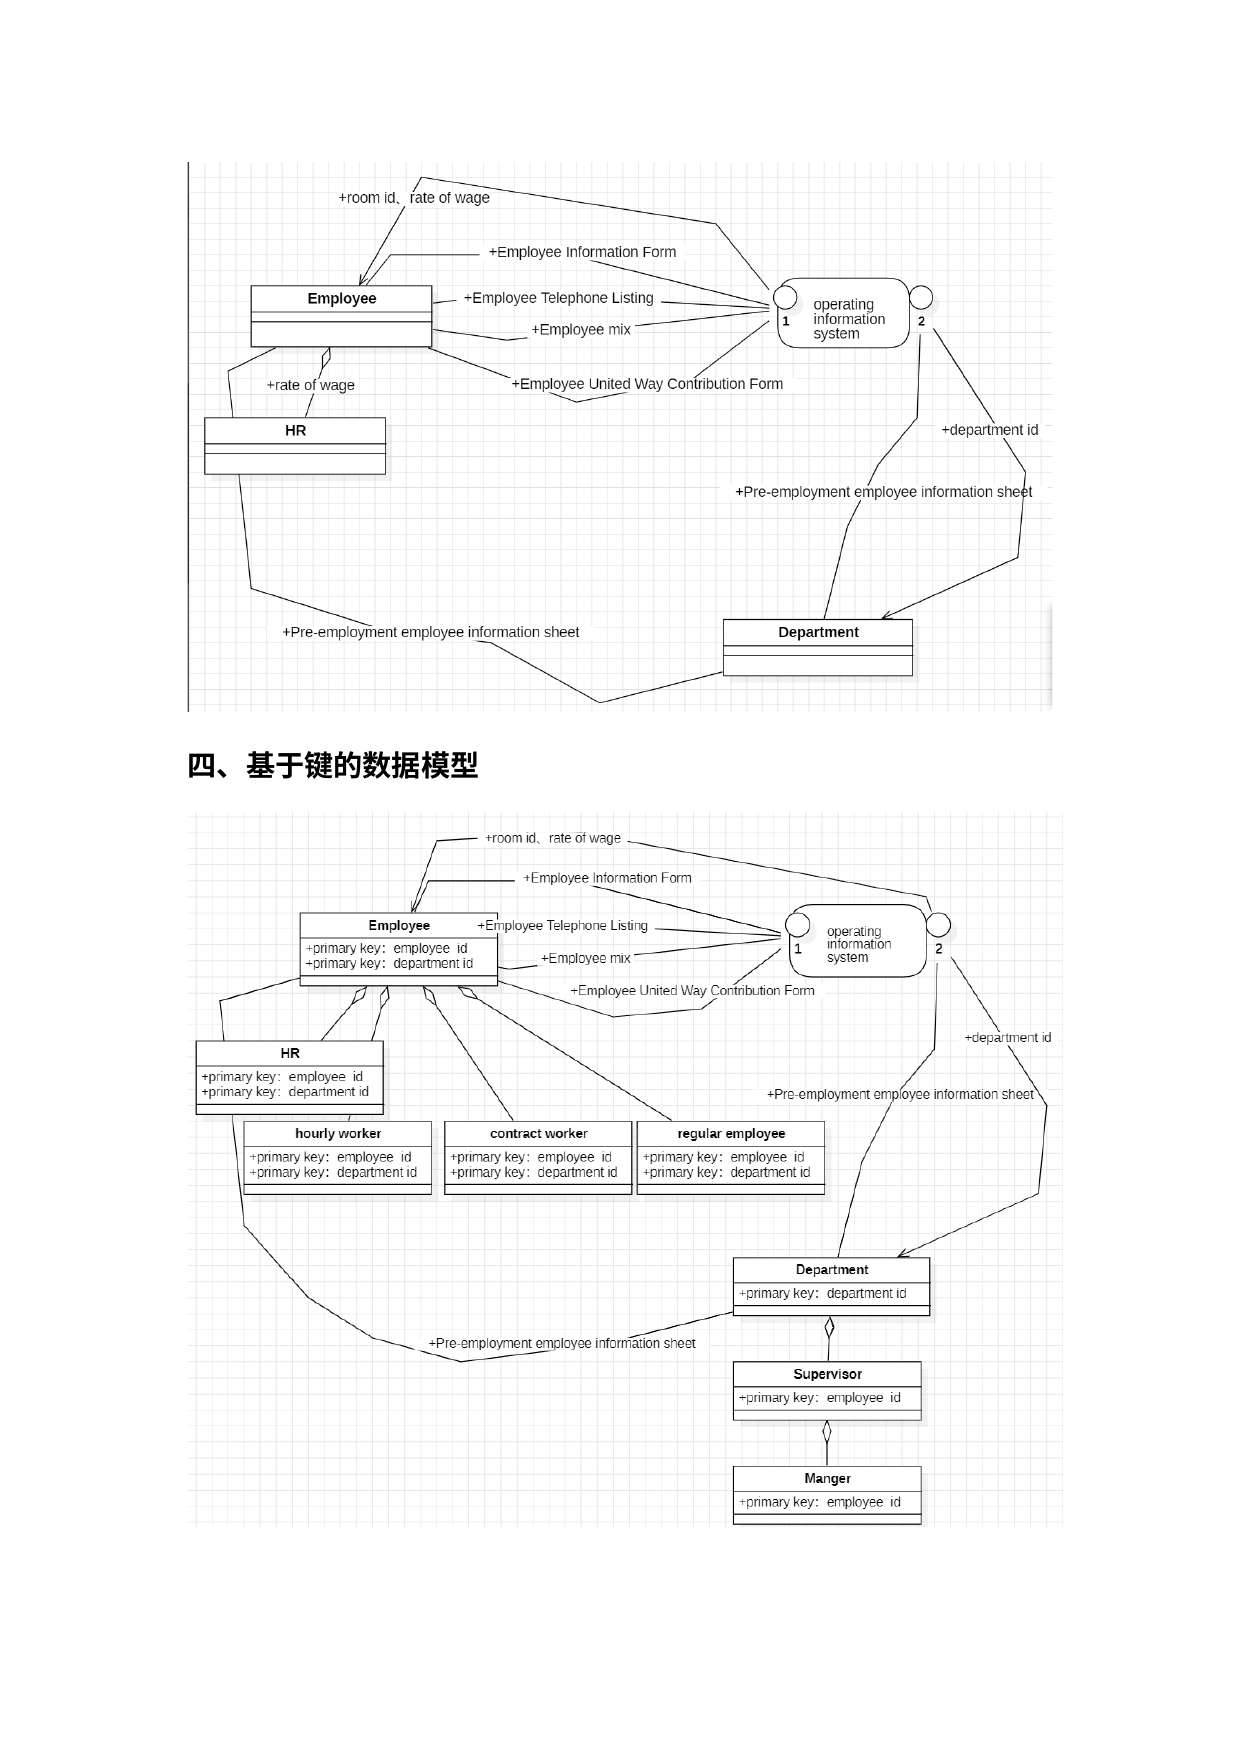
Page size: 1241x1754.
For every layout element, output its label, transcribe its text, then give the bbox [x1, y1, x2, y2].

list 四、基于键的数据模型 [187, 731, 1053, 796]
picture [187, 162, 1053, 712]
picture [187, 812, 1064, 1527]
